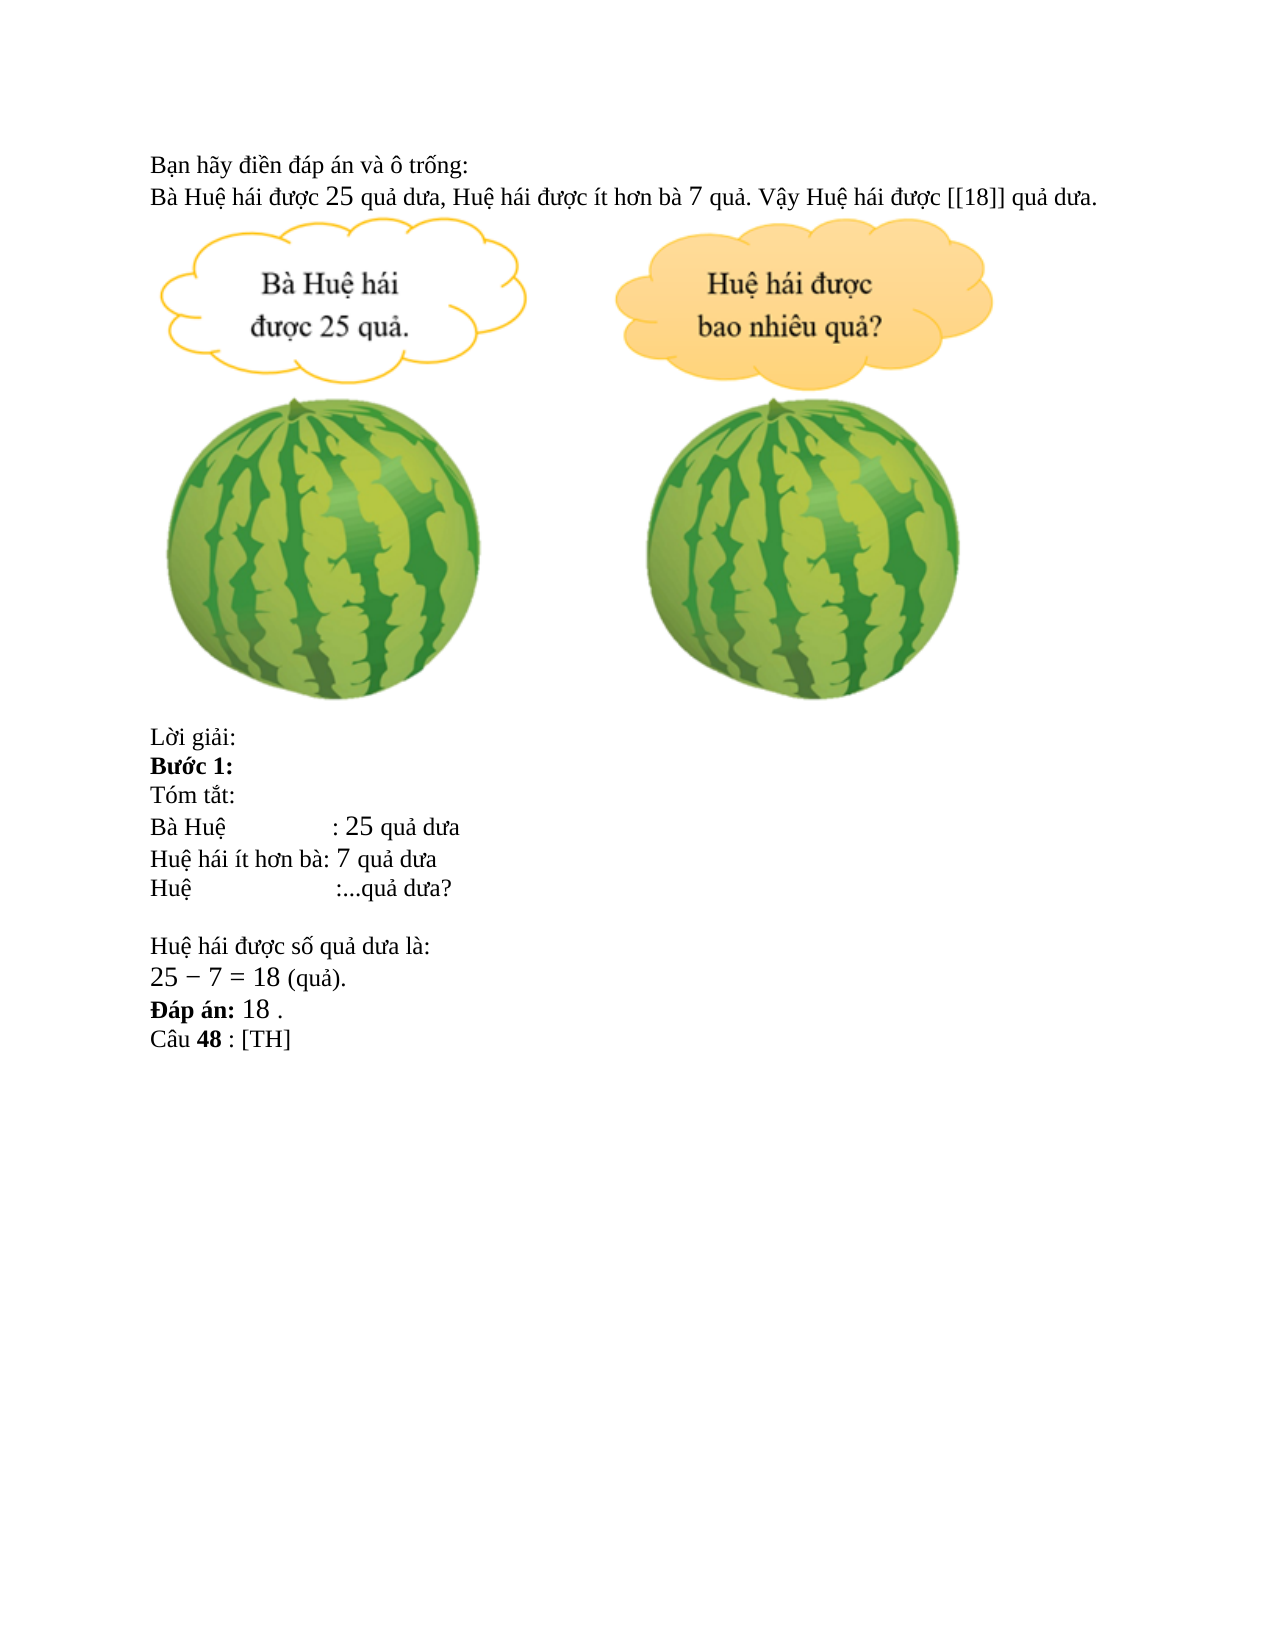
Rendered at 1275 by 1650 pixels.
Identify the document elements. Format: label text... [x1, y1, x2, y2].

text Bước 1: [150, 751, 1125, 780]
picture [150, 211, 1007, 718]
text Tóm tắt: Bà Huệ : 25 quả dưa Huệ hái ít hơn bà: 7 quả dưa Huệ :...quả dưa? Huệ hái được số quả dưa là: 25 − 7 = 18 (quả). Đáp án: 18 . [150, 780, 1125, 1024]
text Câu 48 : [TH] [150, 1024, 1125, 1053]
text Lời giải: [150, 722, 1125, 751]
